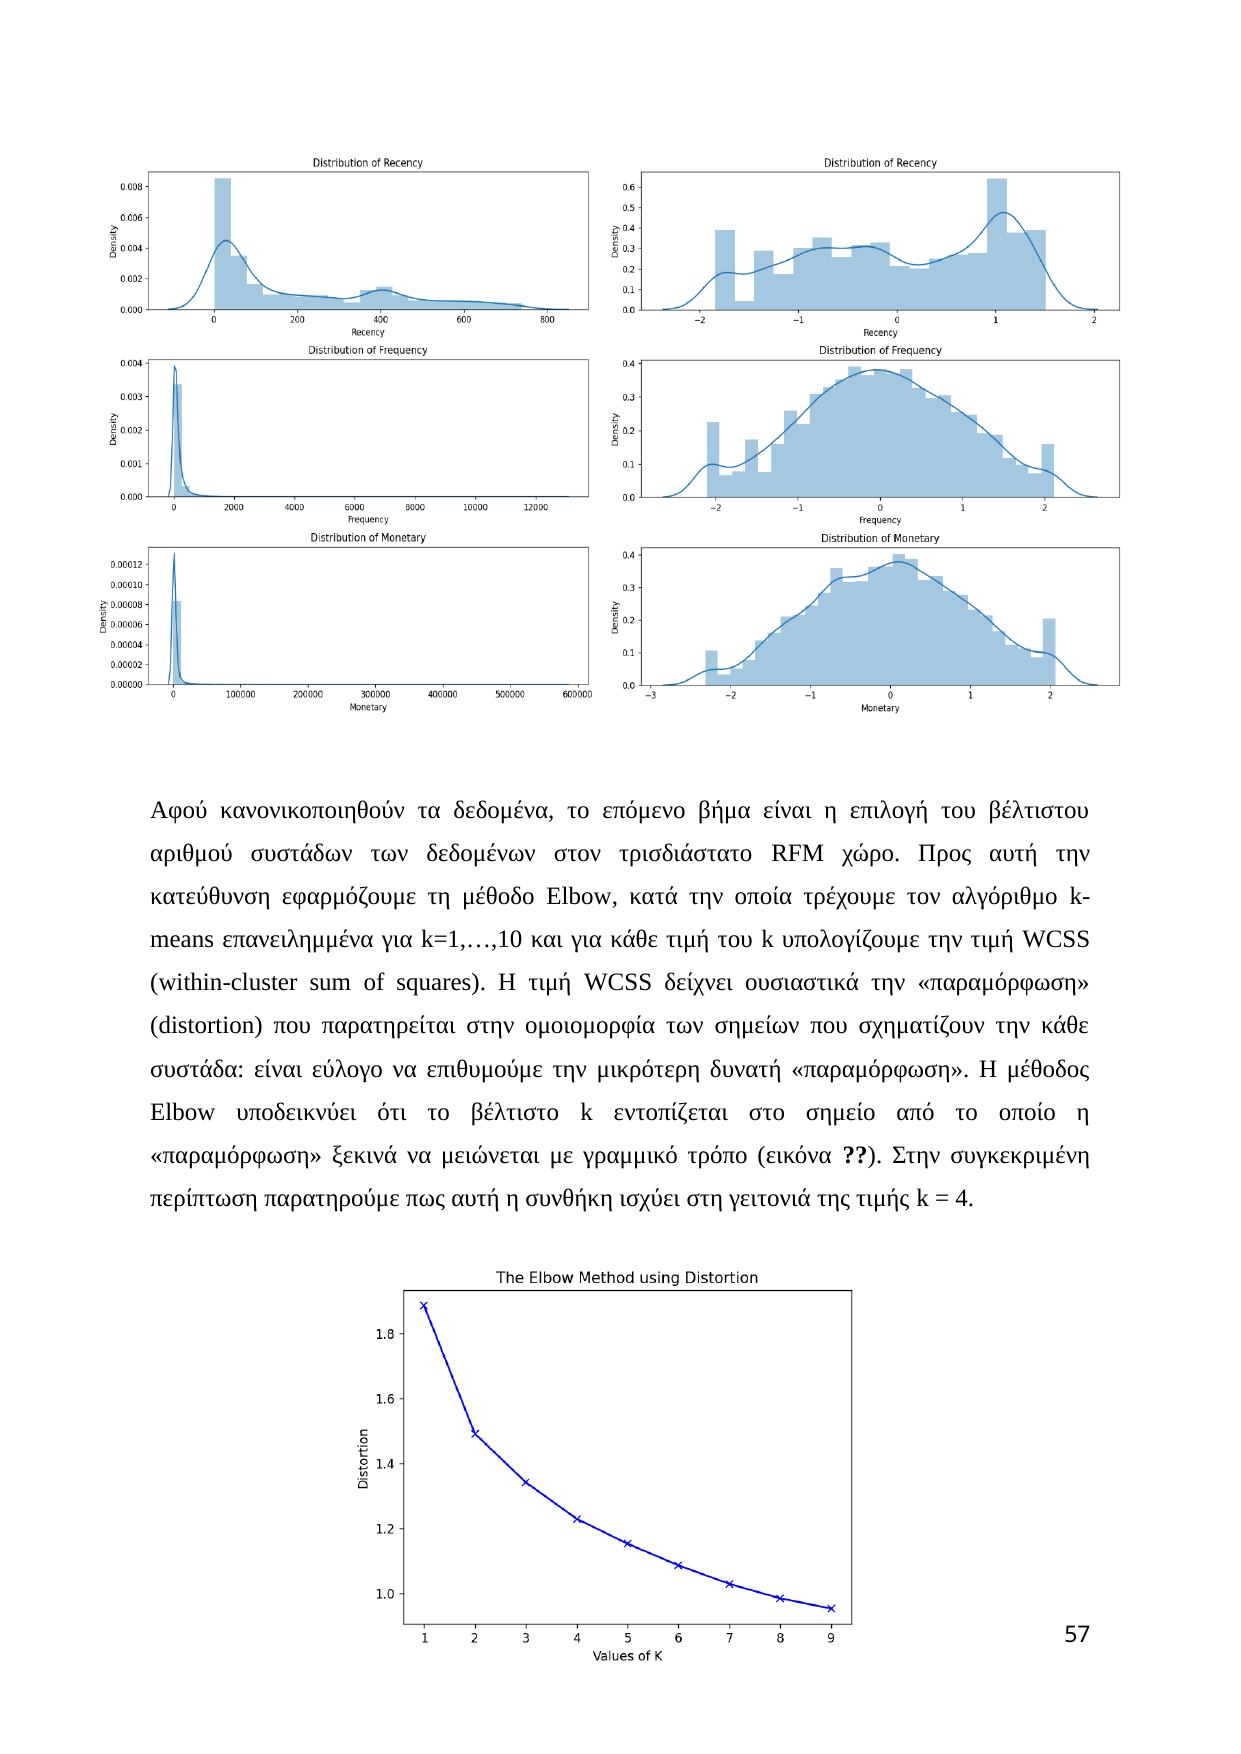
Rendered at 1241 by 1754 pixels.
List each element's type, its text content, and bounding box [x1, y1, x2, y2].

picture [331, 1238, 909, 1671]
picture [90, 150, 1128, 722]
text Αφού κανονικοποιηθούν τα δεδομένα, το επόμενο βήμα είναι η επιλογή του βέλτιστου αριθμού συστάδων των δεδομένων στον τρισδιάστατο RFM χώρο. Προς αυτή την κατεύθυνση εφαρμόζουμε τη μέθοδο Elbow, κατά την οποία τρέχουμε τον αλγόριθμο k-means επανειλημμένα για k=1,…,10 και για κάθε τιμή του k υπολογίζουμε την τιμή WCSS (within-cluster sum of squares). Η τιμή WCSS δείχνει ουσιαστικά την «παραμόρφωση» (distortion) που παρατηρείται στην ομοιομορφία των σημείων που σχηματίζουν την κάθε συστάδα: είναι εύλογο να επιθυμούμε την μικρότερη δυνατή «παραμόρφωση». Η μέθοδος Elbow υποδεικνύει ότι το βέλτιστο k εντοπίζεται στο σημείο από το οποίο η «παραμόρφωση» ξεκινά να μειώνεται με γραμμικό τρόπο (εικόνα ??). Στην συγκεκριμένη περίπτωση παρατηρούμε πως αυτή η συνθήκη ισχύει στη γειτονιά της τιμής k = 4. [150, 795, 1090, 1212]
